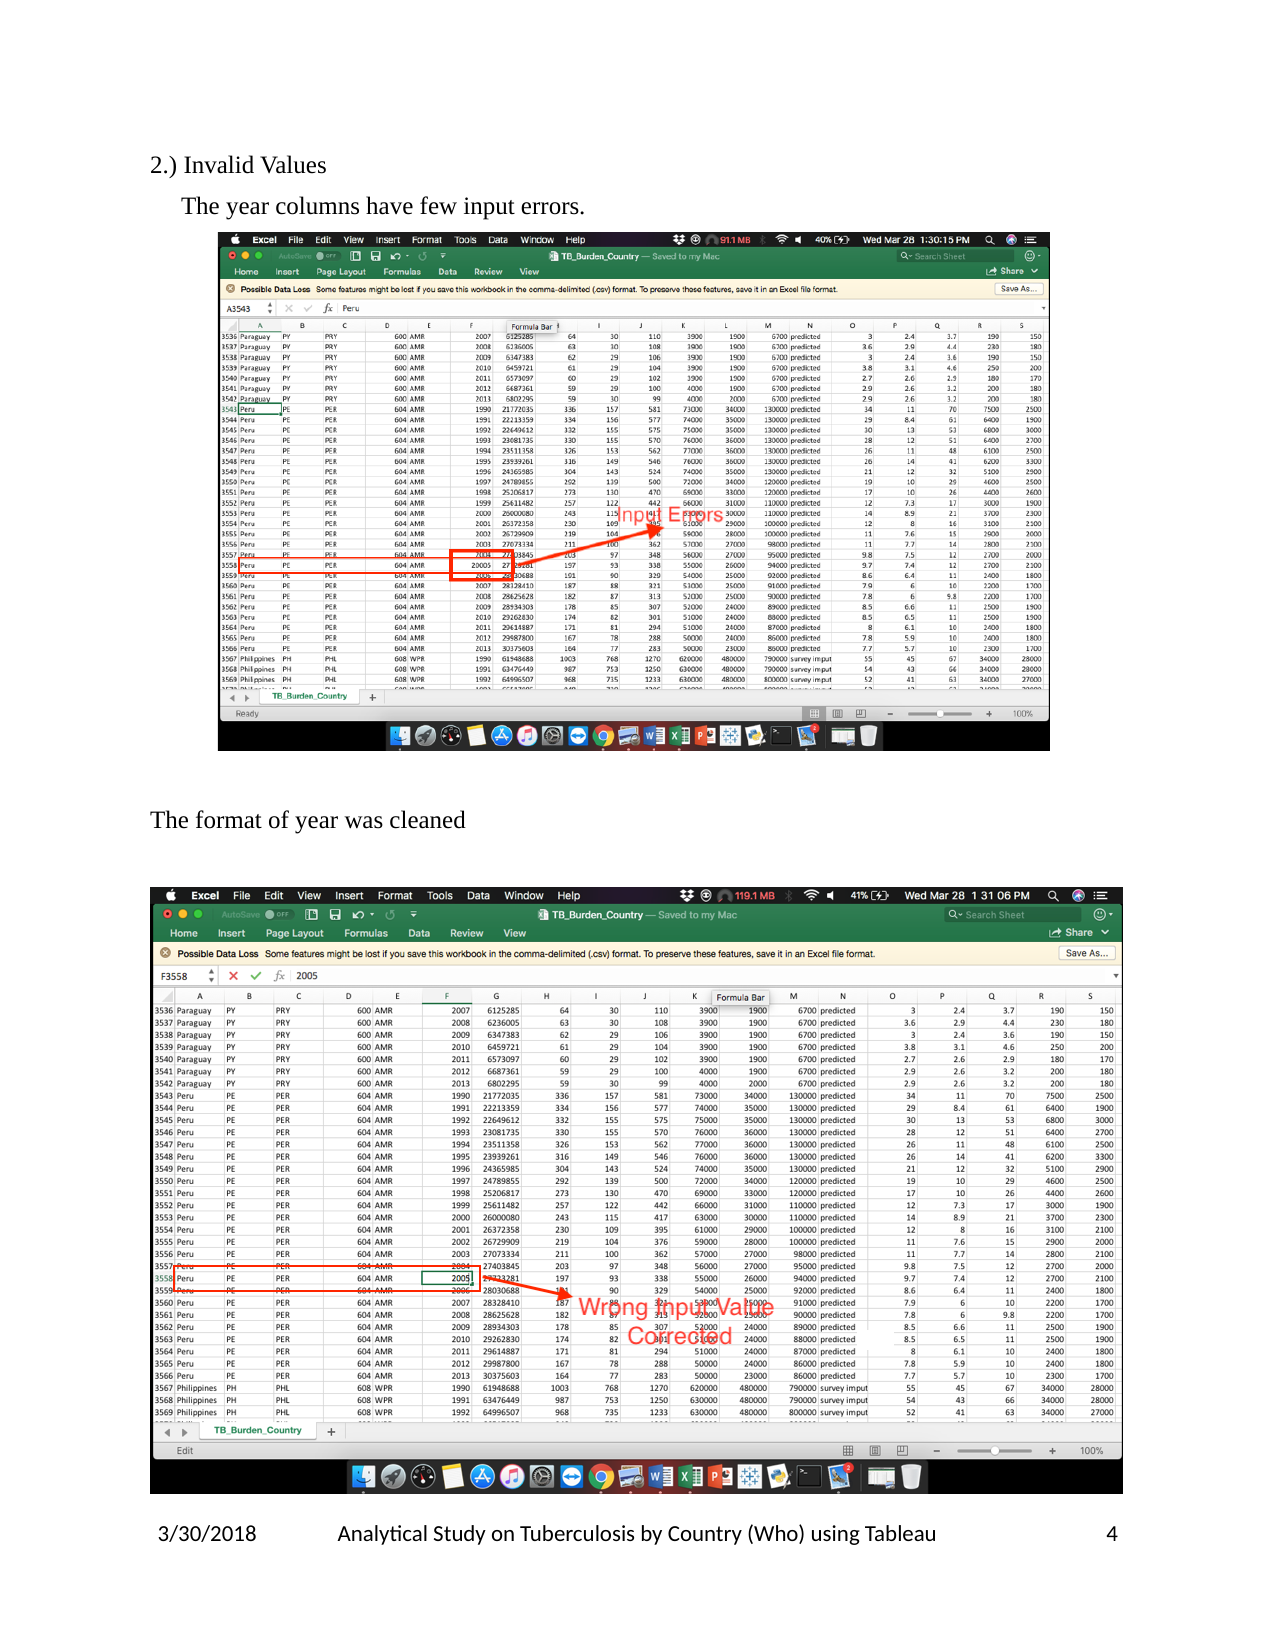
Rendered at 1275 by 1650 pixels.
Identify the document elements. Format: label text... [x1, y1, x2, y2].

picture [217, 232, 1050, 751]
text 2.) Invalid Values [150, 150, 1117, 179]
picture [150, 887, 1123, 1494]
text The year columns have few input errors. [150, 191, 1117, 220]
text The format of year was cleaned [150, 805, 1117, 833]
